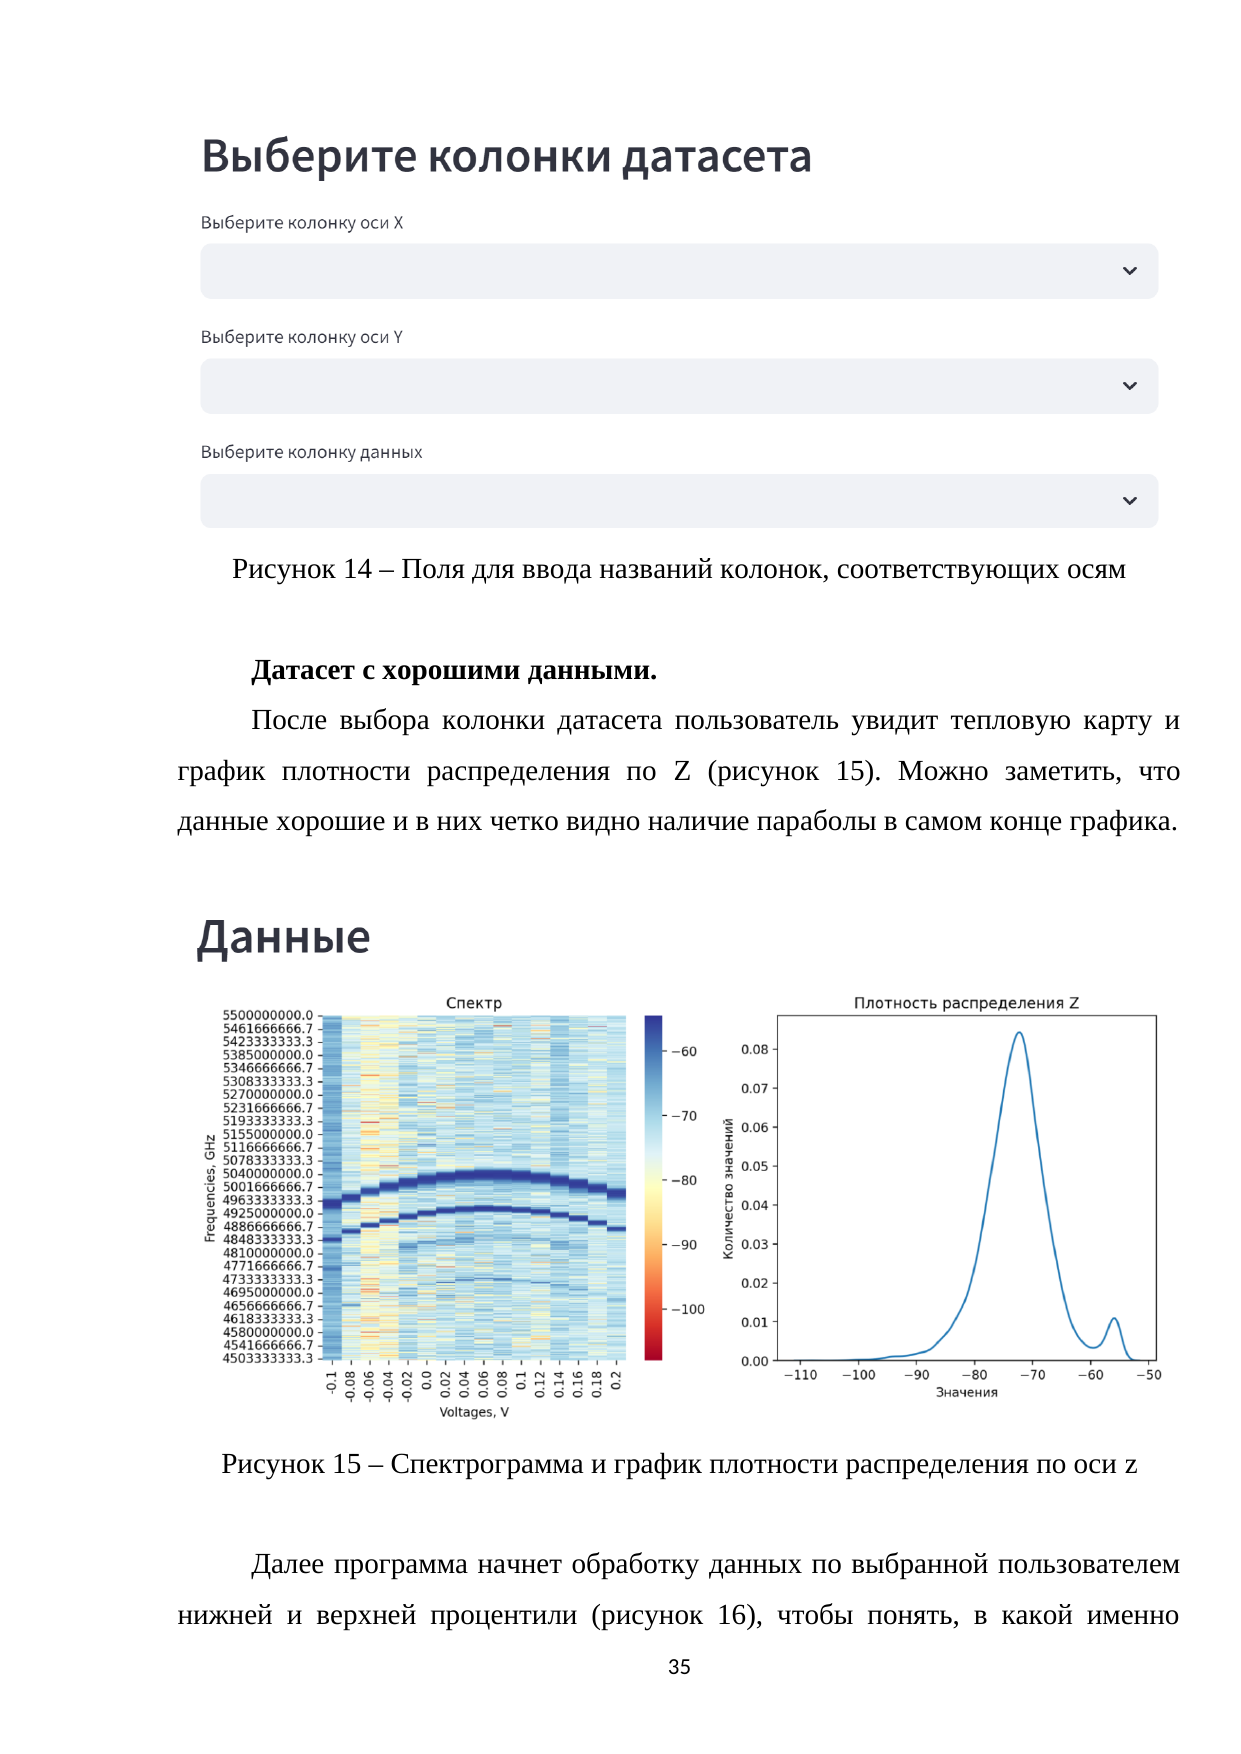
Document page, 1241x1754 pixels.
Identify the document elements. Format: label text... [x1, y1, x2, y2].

text Рисунок 15 – Спектрограмма и график плотности распределения по оси z [177, 1446, 1181, 1479]
text После выбора колонки датасета пользователь увидит тепловую карту и график плотности распределения по Z (рисунок 15). Можно заметить, что данные хорошие и в них четко видно наличие параболы в самом конце графика. [177, 702, 1181, 837]
text Датасет с хорошими данными. [177, 652, 1181, 686]
picture [177, 118, 1182, 538]
text Рисунок 14 – Поля для ввода названий колонок, соответствующих осям [177, 551, 1181, 585]
picture [177, 903, 1182, 1432]
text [177, 1546, 1181, 1630]
